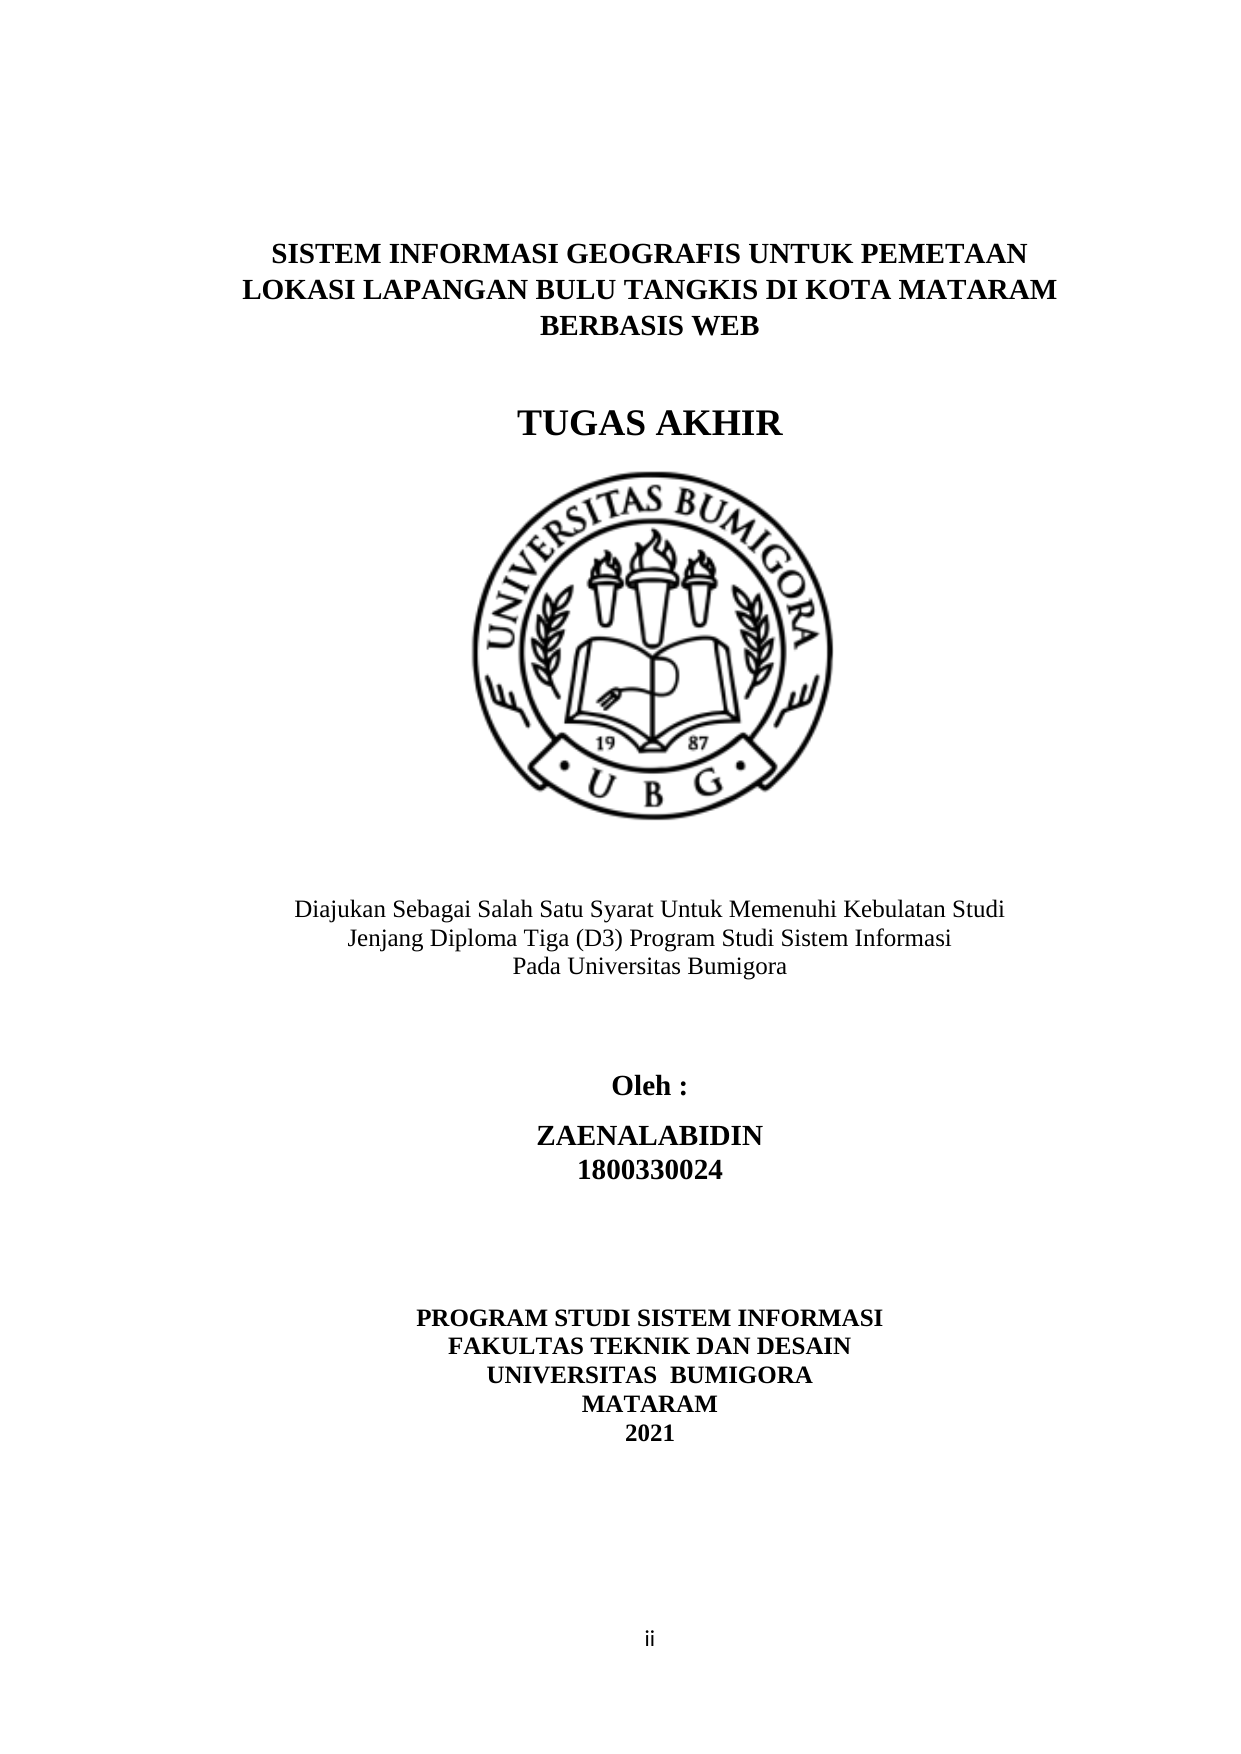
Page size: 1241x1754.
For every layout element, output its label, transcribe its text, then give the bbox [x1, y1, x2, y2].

text Pada Universitas Bumigora [236, 951, 1063, 980]
text 2021 [236, 1418, 1063, 1446]
text PROGRAM STUDI SISTEM INFORMASI [236, 1303, 1063, 1331]
text 1800330024 [236, 1152, 1063, 1185]
picture [465, 465, 834, 835]
text SISTEM INFORMASI GEOGRAFIS UNTUK PEMETAAN LOKASI LAPANGAN BULU TANGKIS DI KOTA MATARAM BERBASIS WEB [236, 236, 1063, 342]
text ZAENALABIDIN [236, 1118, 1063, 1152]
text Oleh : [536, 1068, 1078, 1101]
text FAKULTAS TEKNIK DAN DESAIN [236, 1331, 1063, 1360]
text MATARAM [236, 1389, 1063, 1418]
text TUGAS AKHIR [236, 401, 1063, 444]
text Diajukan Sebagai Salah Satu Syarat Untuk Memenuhi Kebulatan Studi [236, 894, 1063, 923]
text UNIVERSITAS BUMIGORA [236, 1360, 1063, 1389]
text Jenjang Diploma Tiga (D3) Program Studi Sistem Informasi [236, 923, 1063, 951]
